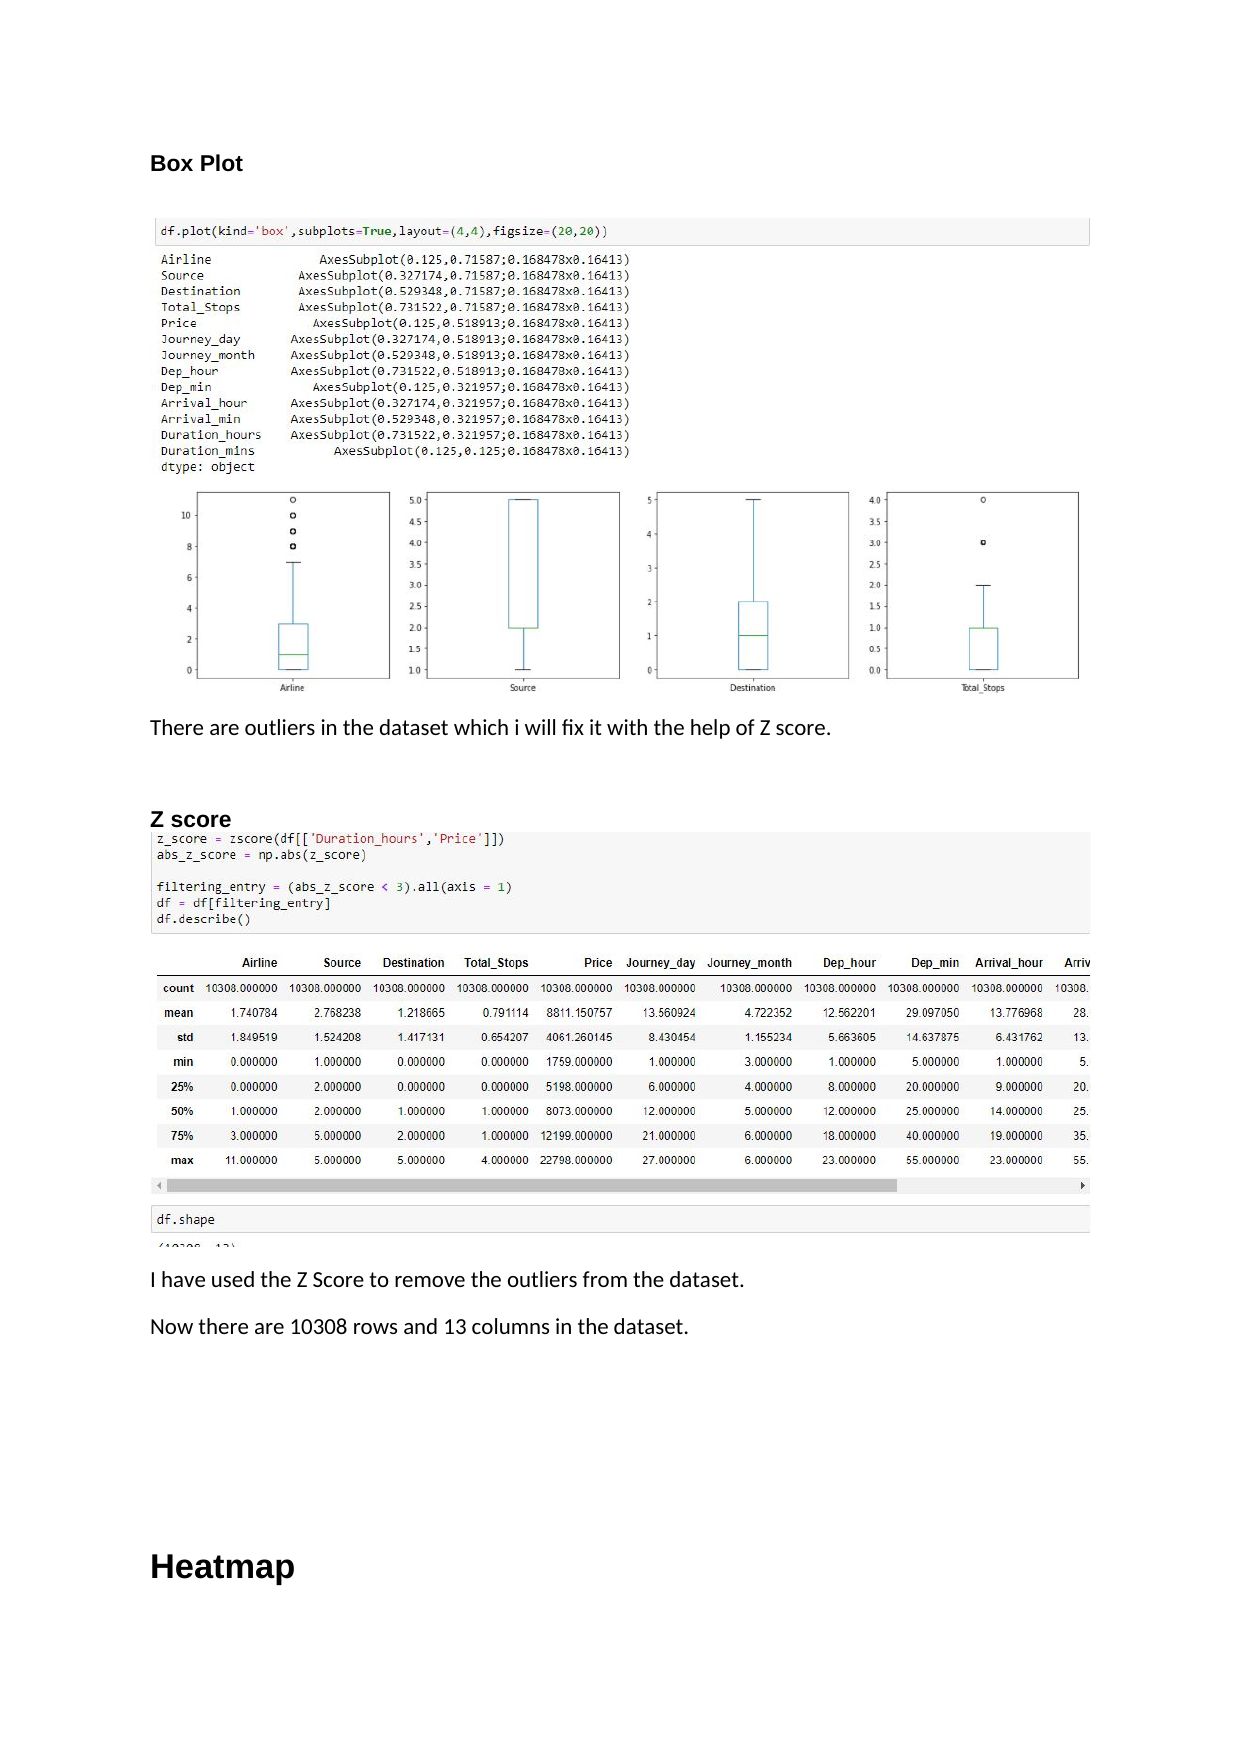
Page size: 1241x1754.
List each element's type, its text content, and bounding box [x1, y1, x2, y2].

subtitle Box Plot [150, 150, 1090, 176]
text I have used the Z Score to remove the outliers from the dataset. [150, 1265, 1090, 1293]
text Now there are 10308 rows and 13 columns in the dataset. [150, 1312, 1090, 1340]
picture [150, 832, 1091, 1247]
text There are outliers in the dataset which i will fix it with the help of Z score. [150, 713, 1090, 741]
picture [150, 218, 1091, 694]
subtitle Z score [150, 806, 1090, 832]
subtitle Heatmap [150, 1546, 1090, 1586]
